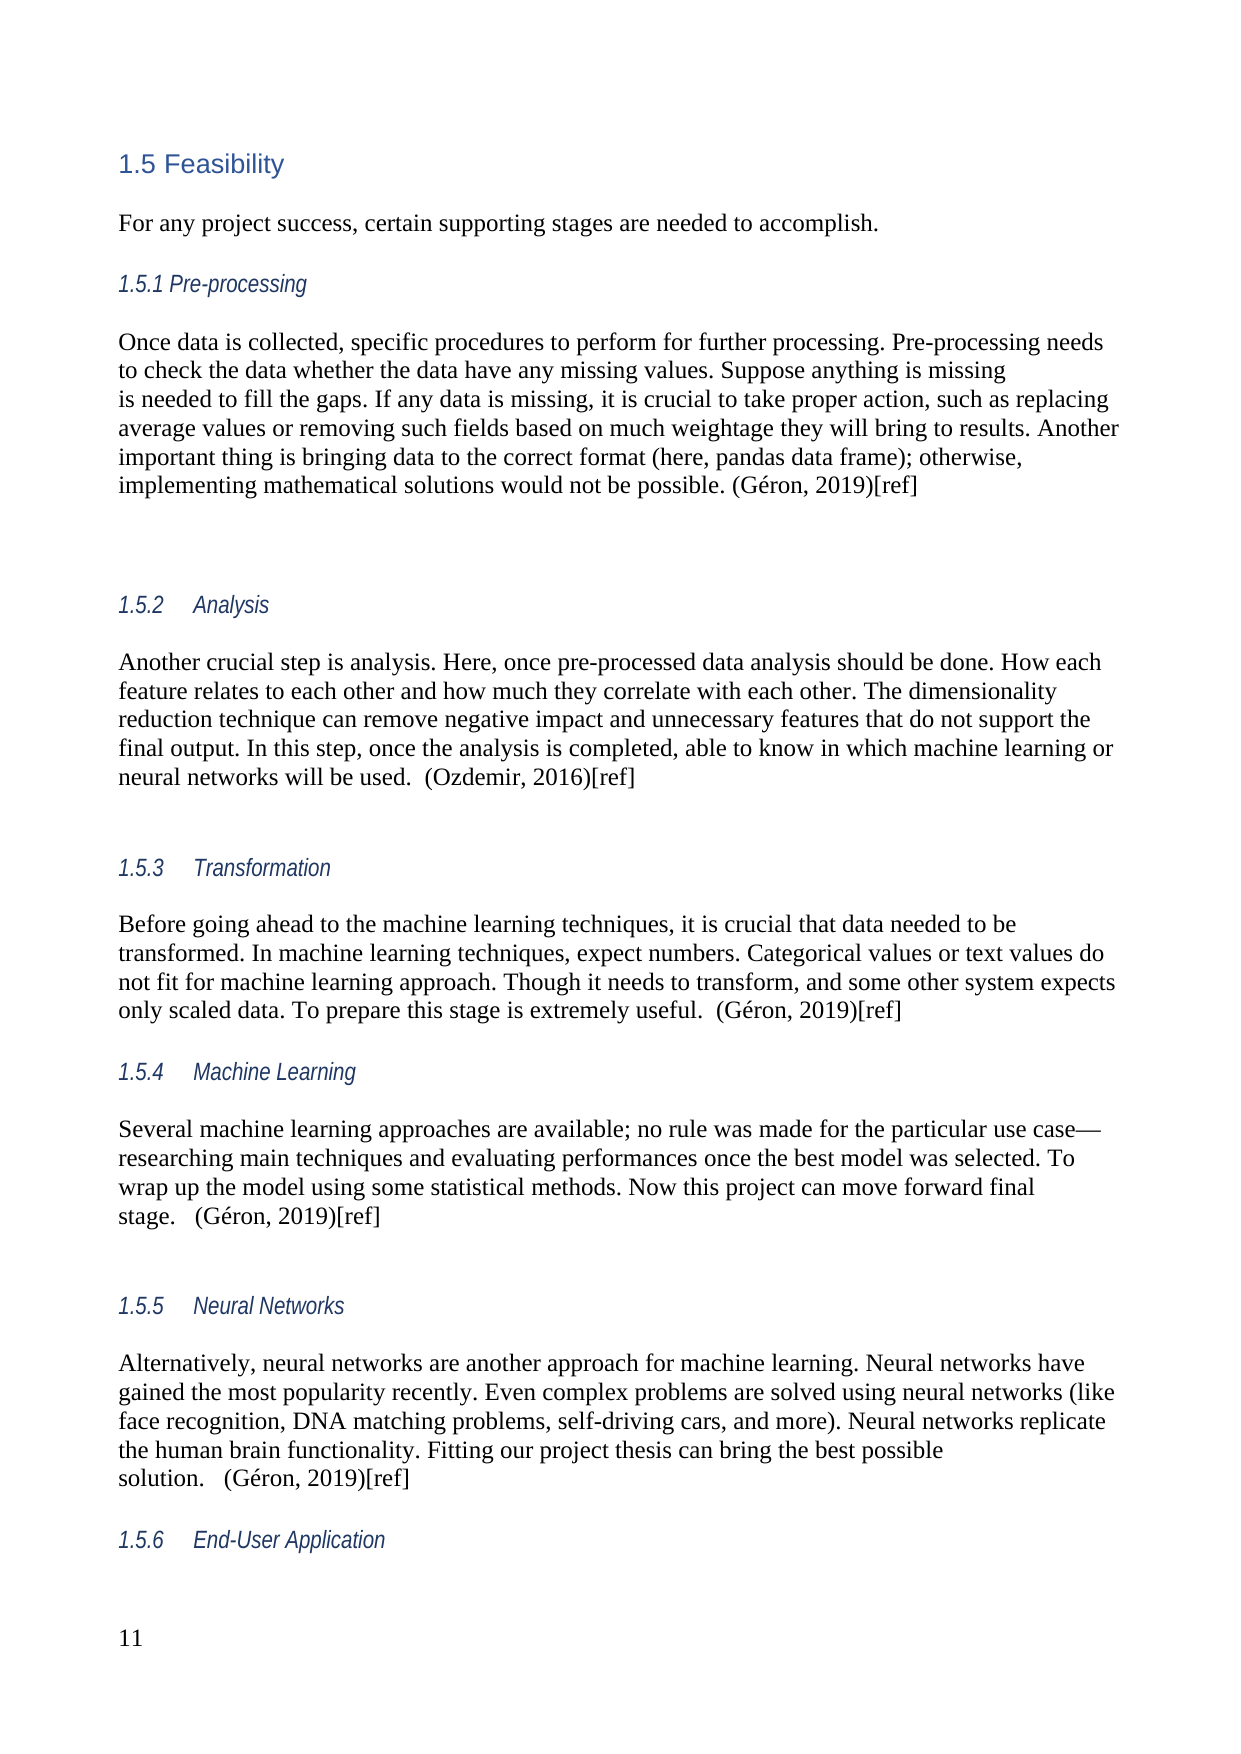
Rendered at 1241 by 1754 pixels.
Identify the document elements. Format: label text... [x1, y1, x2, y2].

subtitle Feasibility [118, 148, 1122, 179]
text For any project success, certain supporting stages are needed to accomplish. [118, 208, 1122, 236]
subtitle Neural Networks [118, 1291, 1122, 1320]
text Before going ahead to the machine learning techniques, it is crucial that data needed to be transformed. In machine learning techniques, expect numbers. Categorical values or text values do not fit for machine learning approach. Though it needs to transform, and some other system expects only scaled data. To prepare this stage is extremely useful. (Géron, 2019)[ref] [118, 909, 1122, 1024]
text Once data is collected, specific procedures to perform for further processing. Pre-processing needs to check the data whether the data have any missing values. Suppose anything is missing is needed to fill the gaps. If any data is missing, it is crucial to take proper action, such as replacing average values or removing such fields based on much weightage they will bring to results. Another important thing is bringing data to the correct format (here, pandas data frame); otherwise, implementing mathematical solutions would not be possible. (Géron, 2019)[ref] [118, 327, 1122, 499]
subtitle 1.5.1 Pre-processing [118, 269, 1122, 298]
subtitle End-User Application [118, 1525, 1122, 1554]
subtitle Analysis [118, 590, 1122, 618]
subtitle Transformation [118, 852, 1122, 881]
text Several machine learning approaches are available; no rule was made for the particular use case—researching main techniques and evaluating performances once the best model was selected. To wrap up the model using some statistical methods. Now this project can move forward final stage. (Géron, 2019)[ref] [118, 1114, 1122, 1229]
text Alternatively, neural networks are another approach for machine learning. Neural networks have gained the most popularity recently. Even complex problems are solved using neural networks (like face recognition, DNA matching problems, self-driving cars, and more). Neural networks replicate the human brain functionality. Fitting our project thesis can bring the best possible solution. (Géron, 2019)[ref] [118, 1348, 1122, 1492]
subtitle Machine Learning [118, 1057, 1122, 1086]
text Another crucial step is analysis. Here, once pre-processed data analysis should be done. How each feature relates to each other and how much they correlate with each other. The dimensionality reduction technique can remove negative impact and unnecessary features that do not support the final output. In this step, once the analysis is completed, able to know in which machine learning or neural networks will be used. (Ozdemir, 2016)[ref] [118, 647, 1122, 791]
